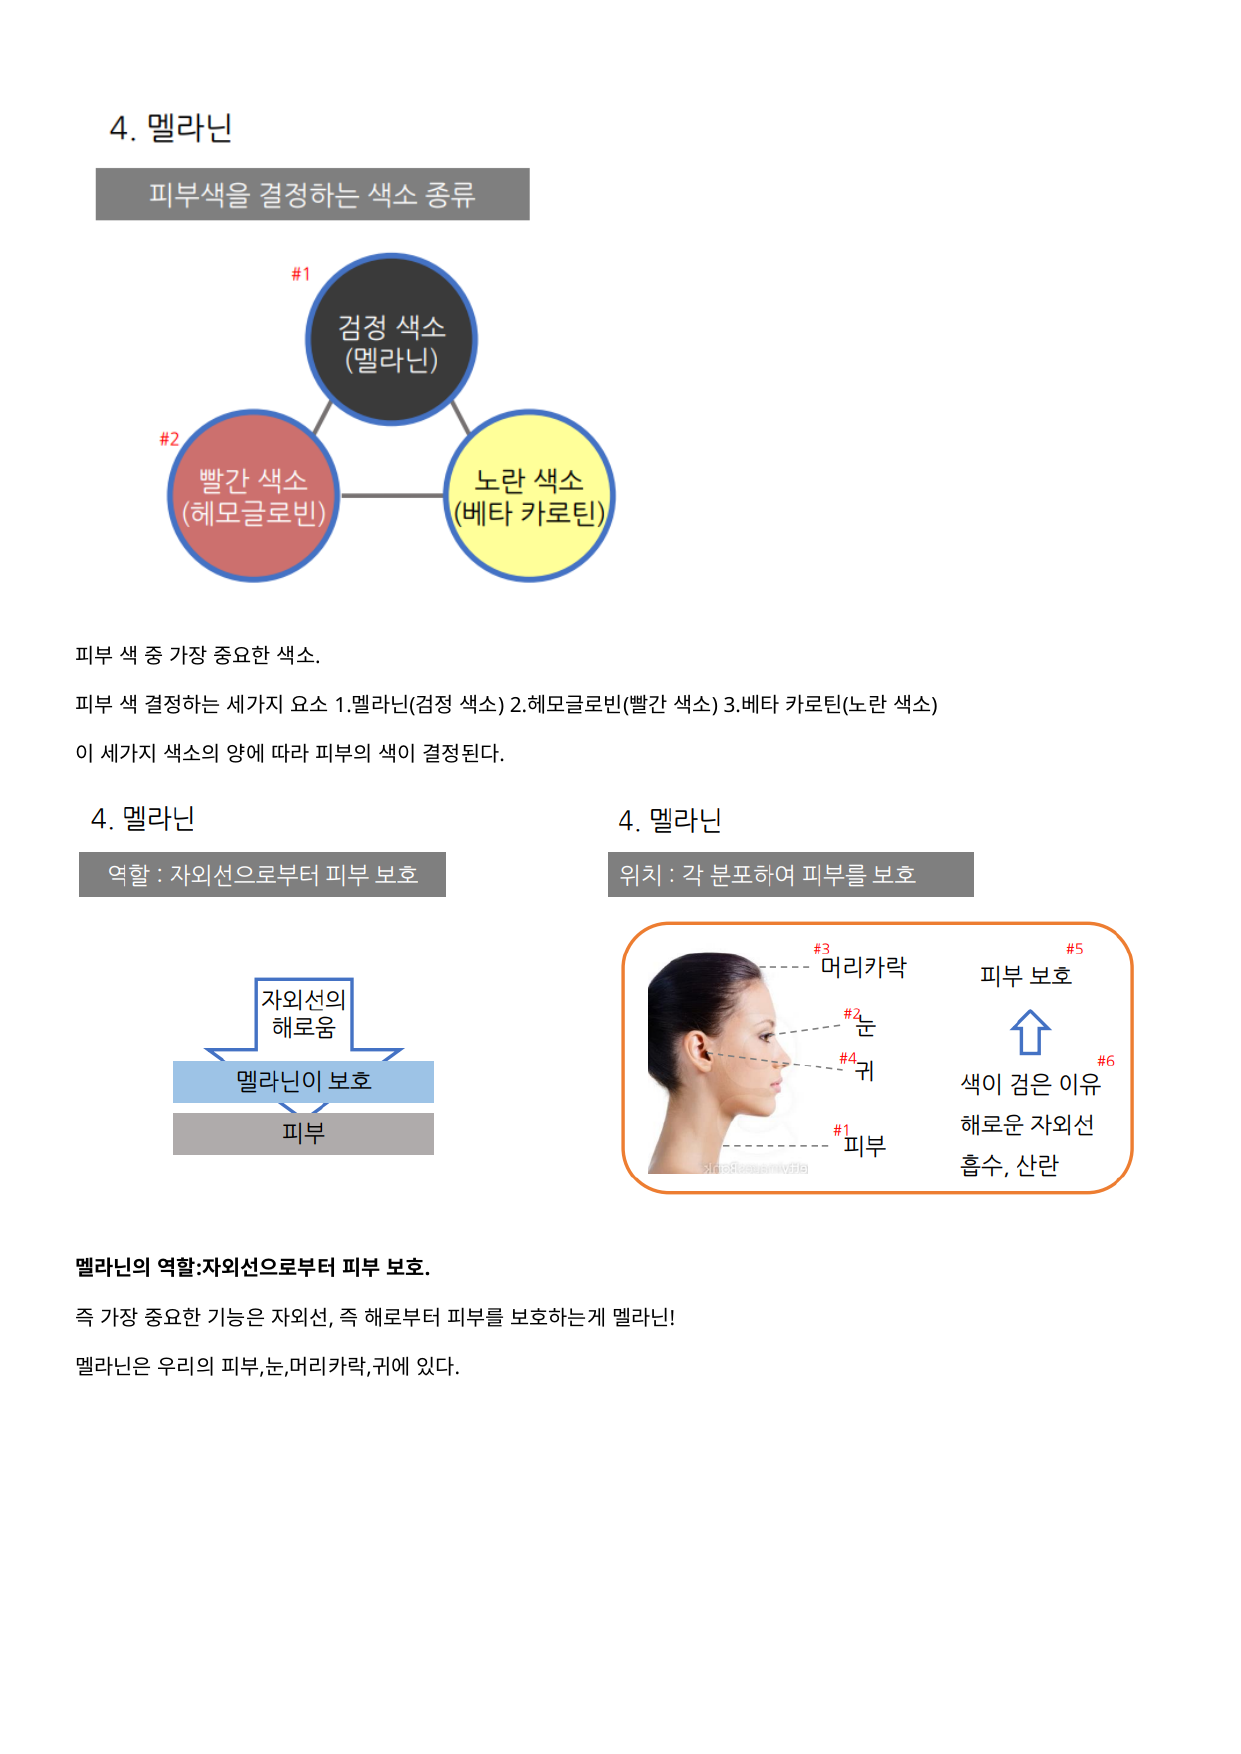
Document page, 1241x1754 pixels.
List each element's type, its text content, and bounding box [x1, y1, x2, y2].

picture [75, 787, 1166, 1233]
text 멜라닌은 우리의 피부,눈,머리카락,귀에 있다. [75, 1350, 1165, 1381]
text 피부 색 결정하는 세가지 요소 1.멜라닌(검정 색소) 2.헤모글로빈(빨간 색소) 3.베타 카로틴(노란 색소) [75, 688, 1165, 718]
text 멜라닌의 역할:자외선으로부터 피부 보호. [75, 1252, 1165, 1282]
text 즉 가장 중요한 기능은 자외선, 즉 해로부터 피부를 보호하는게 멜라닌! [75, 1301, 1165, 1331]
text 피부 색 중 가장 중요한 색소. [75, 639, 1165, 669]
text 이 세가지 색소의 양에 따라 피부의 색이 결정된다. [75, 738, 1165, 768]
picture [75, 75, 683, 620]
